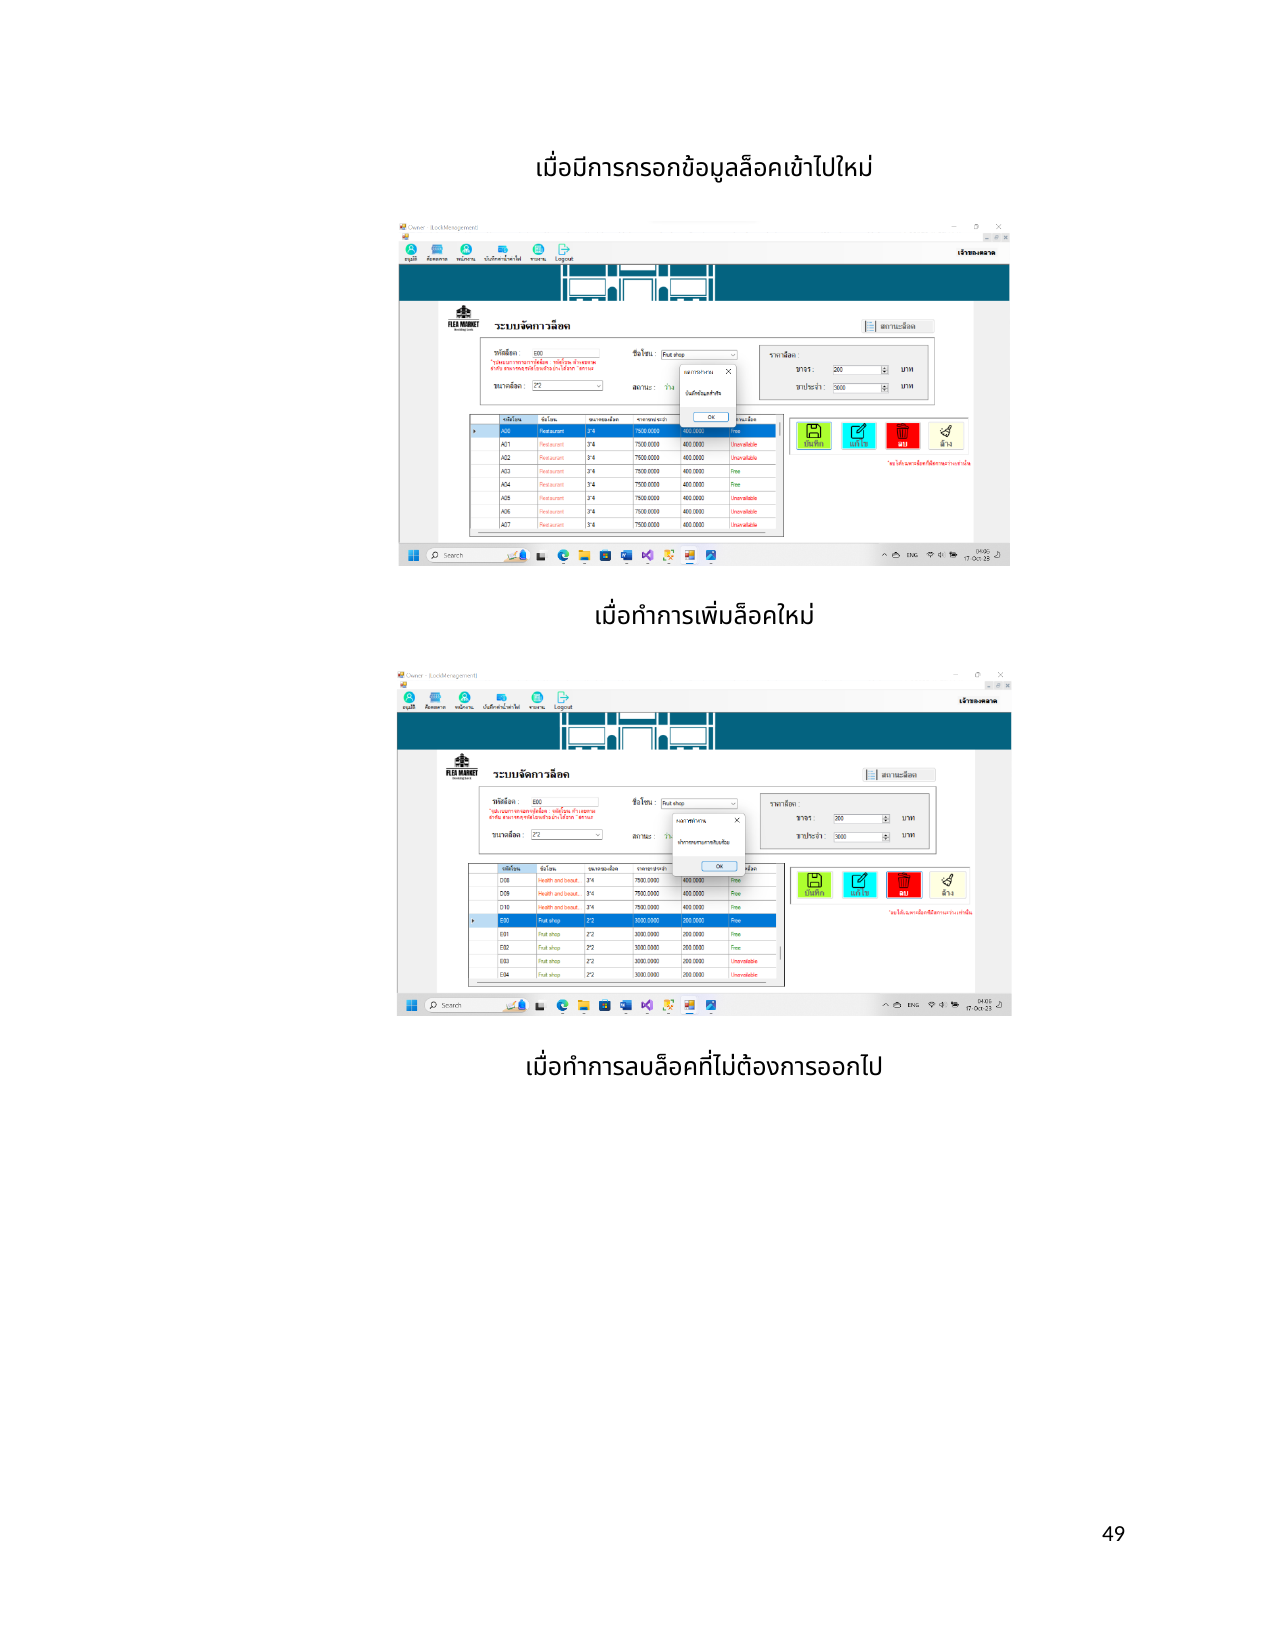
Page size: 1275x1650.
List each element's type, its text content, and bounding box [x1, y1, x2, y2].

list เมื่อทำการลบล็อคที่ไม่ต้องการออกไป [283, 1048, 1125, 1086]
picture [396, 669, 1012, 1016]
list เมื่อมีการกรอกข้อมูลล็อคเข้าไปใหม่ [283, 150, 1125, 188]
list เมื่อทำการเพิ่มล็อคใหม่ [283, 598, 1125, 636]
picture [398, 221, 1010, 566]
